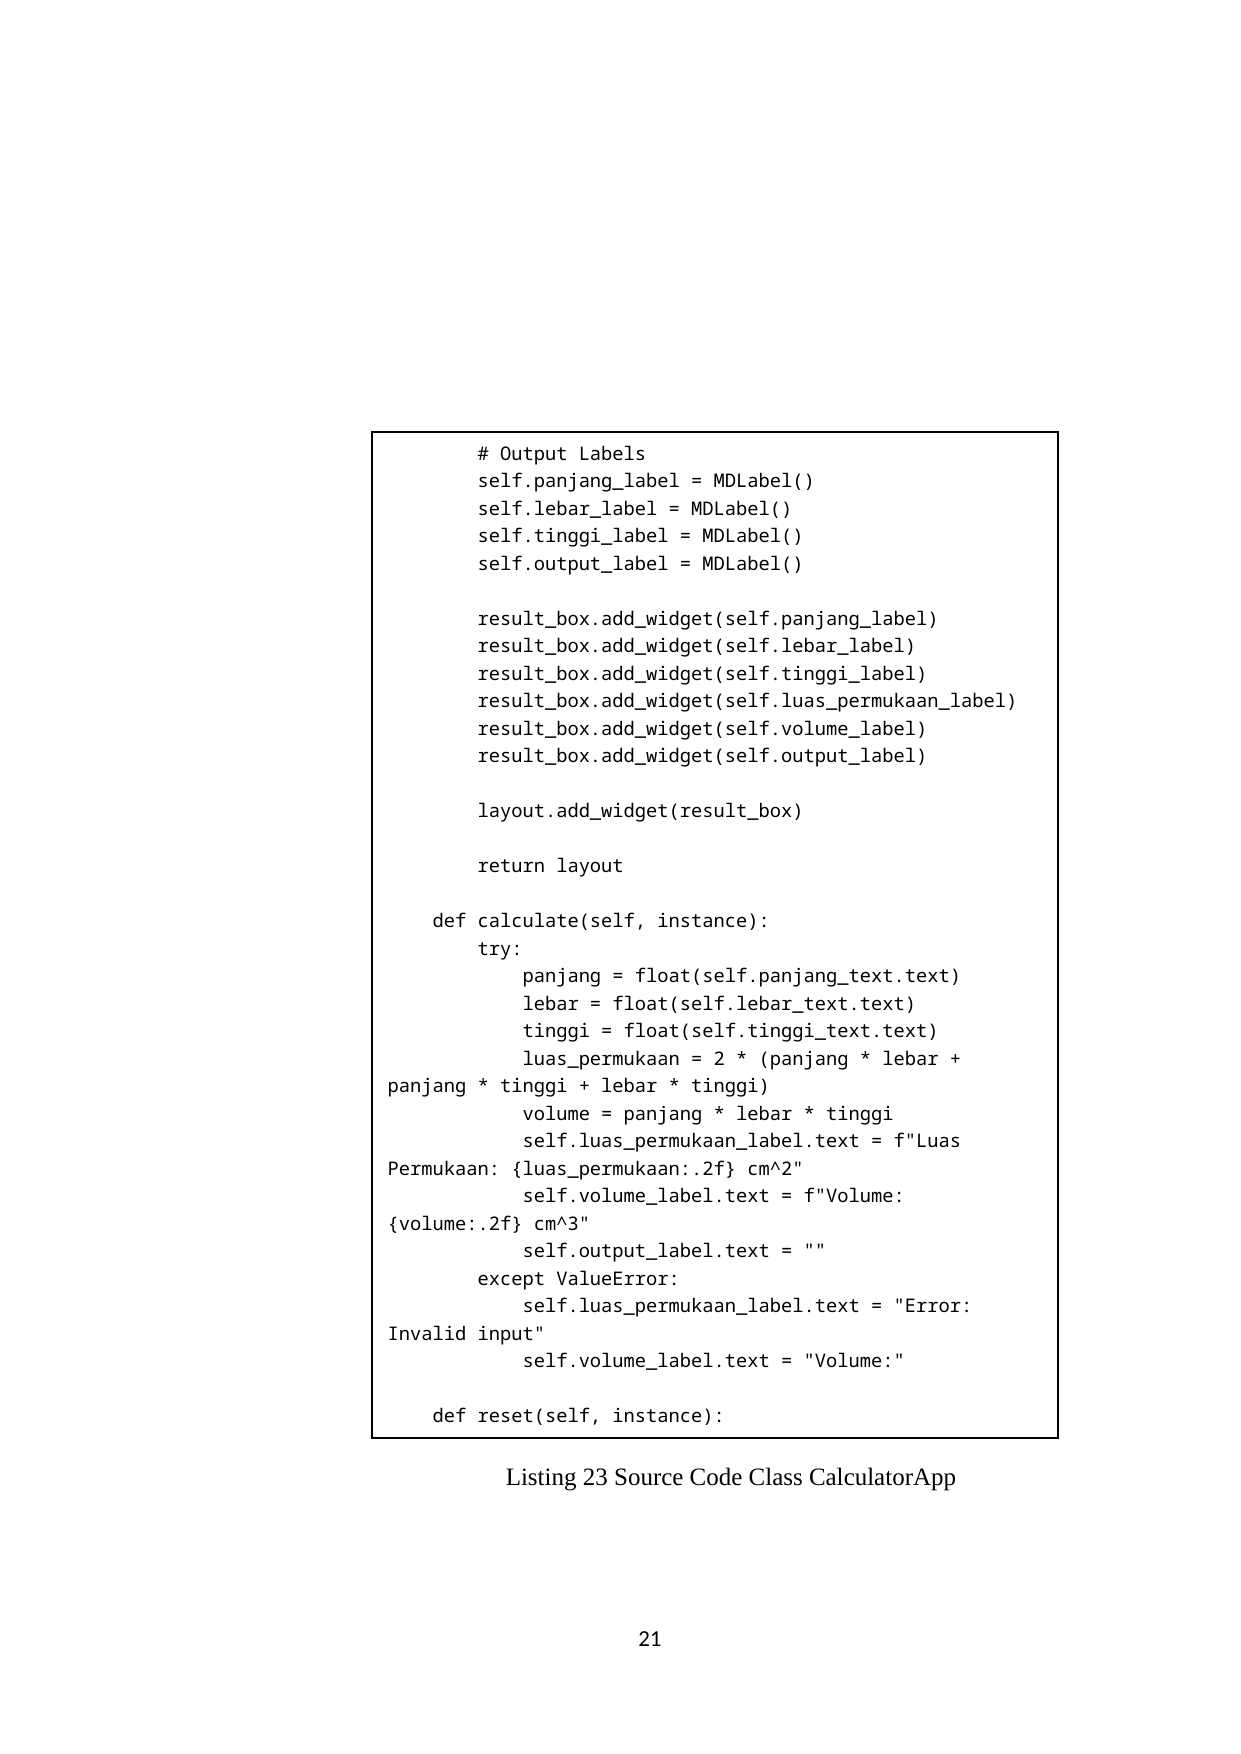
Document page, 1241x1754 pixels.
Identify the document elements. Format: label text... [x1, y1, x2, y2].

text Listing 23 Source Code Class CalculatorApp [310, 1462, 1063, 1491]
